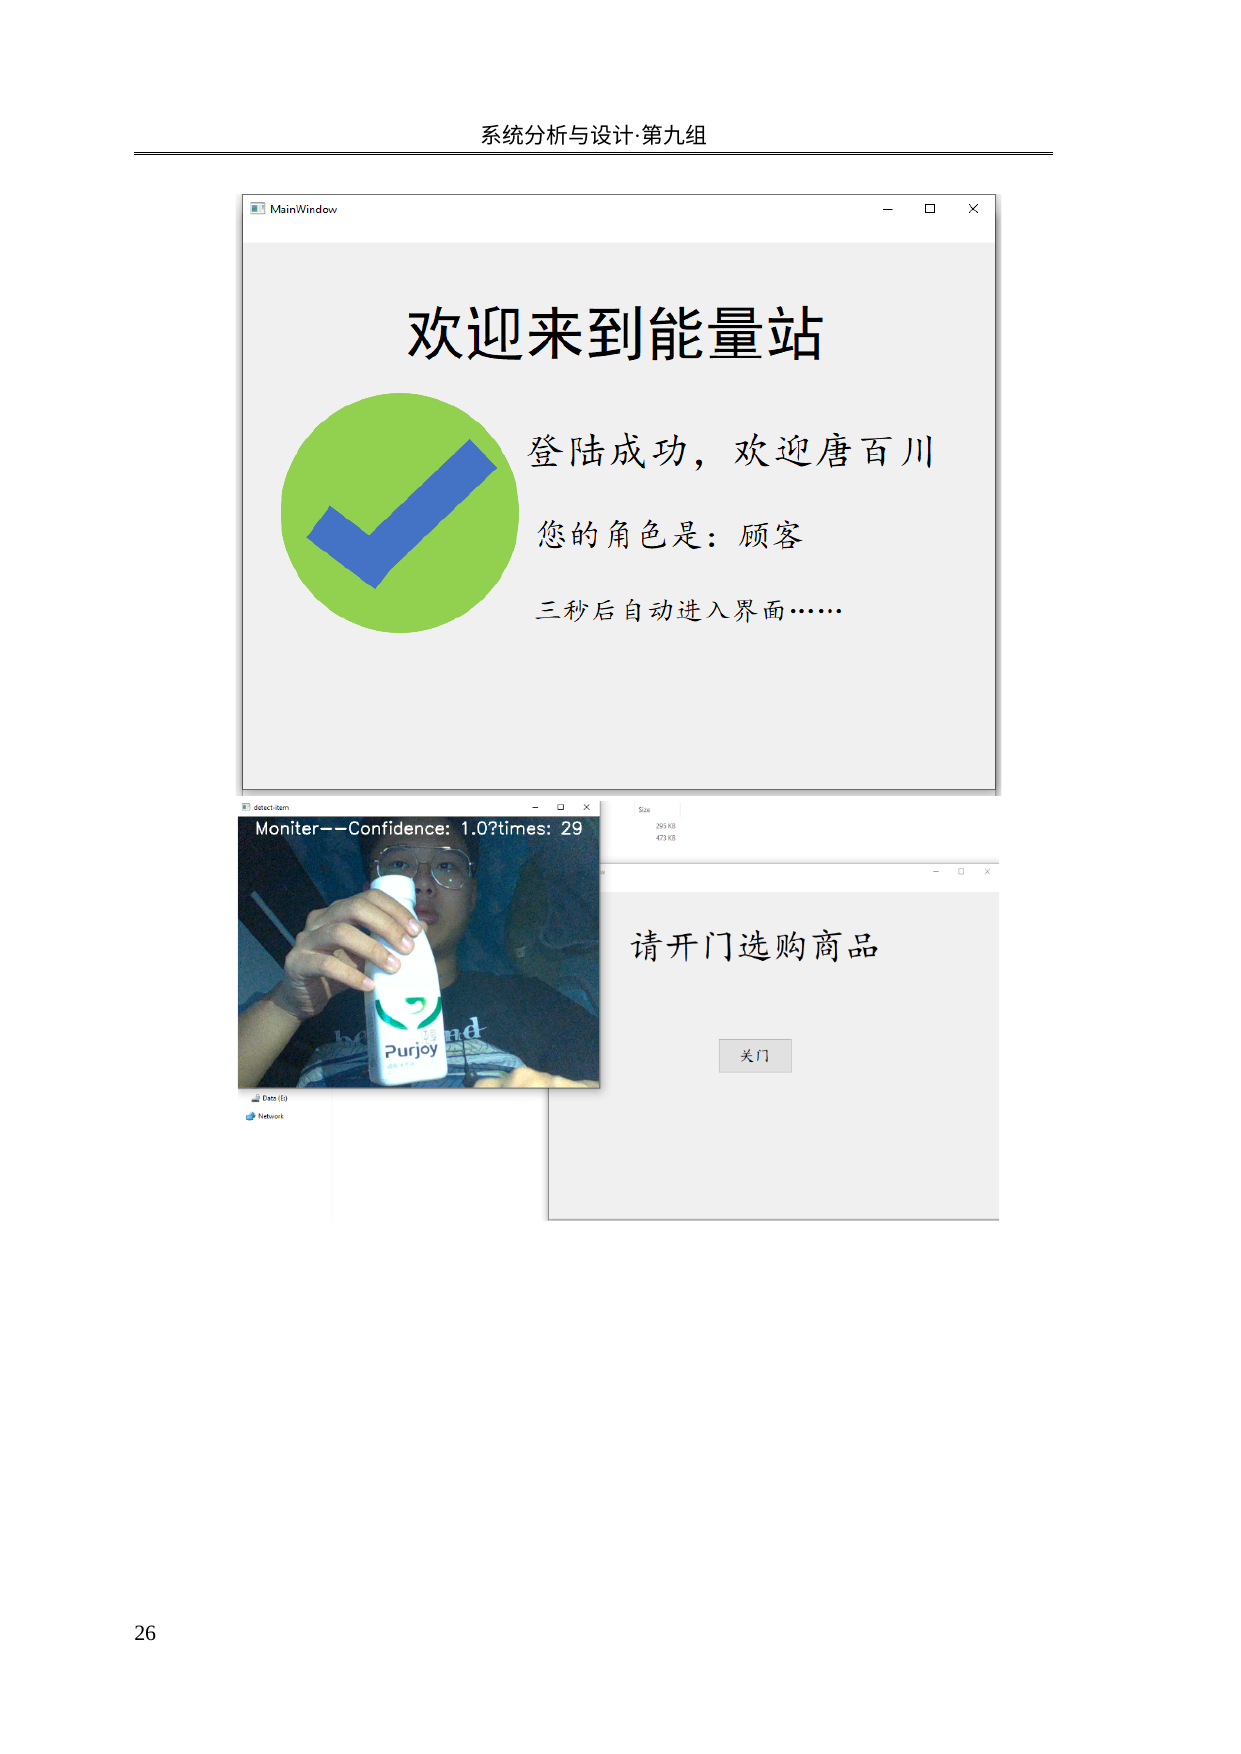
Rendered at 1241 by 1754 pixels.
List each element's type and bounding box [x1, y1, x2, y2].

picture [237, 801, 1000, 1221]
picture [235, 194, 1002, 796]
